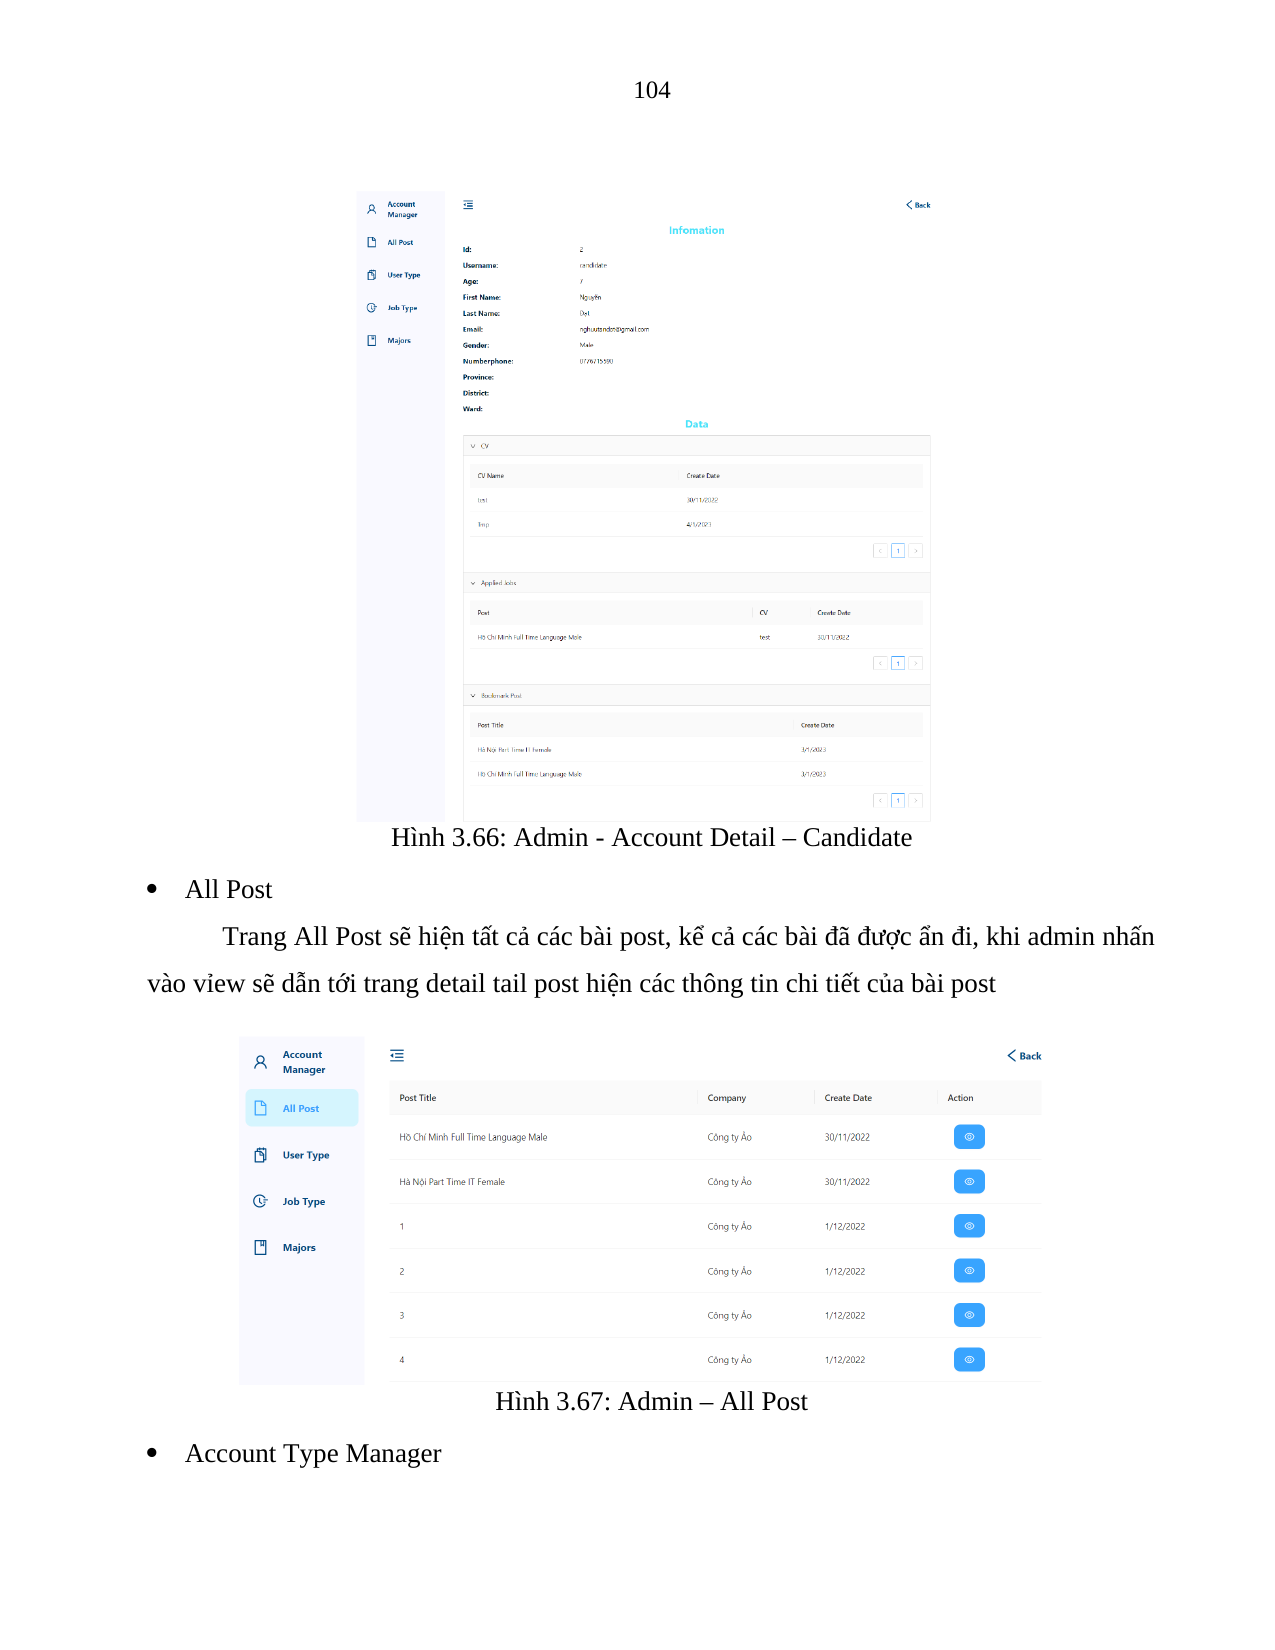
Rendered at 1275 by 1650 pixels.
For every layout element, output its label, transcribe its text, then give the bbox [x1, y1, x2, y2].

text Trang All Post sẽ hiện tất cả các bài post, kể cả các bài đã được ẩn đi, khi admin nhấn vào vỉew sẽ dẫn tới trang detail tail post hiện các thông tin chi tiết của bài post [147, 920, 1156, 998]
picture [312, 175, 992, 822]
picture [176, 1013, 1128, 1385]
list All Post [147, 873, 1156, 904]
list Account Type Manager [147, 1437, 1156, 1468]
